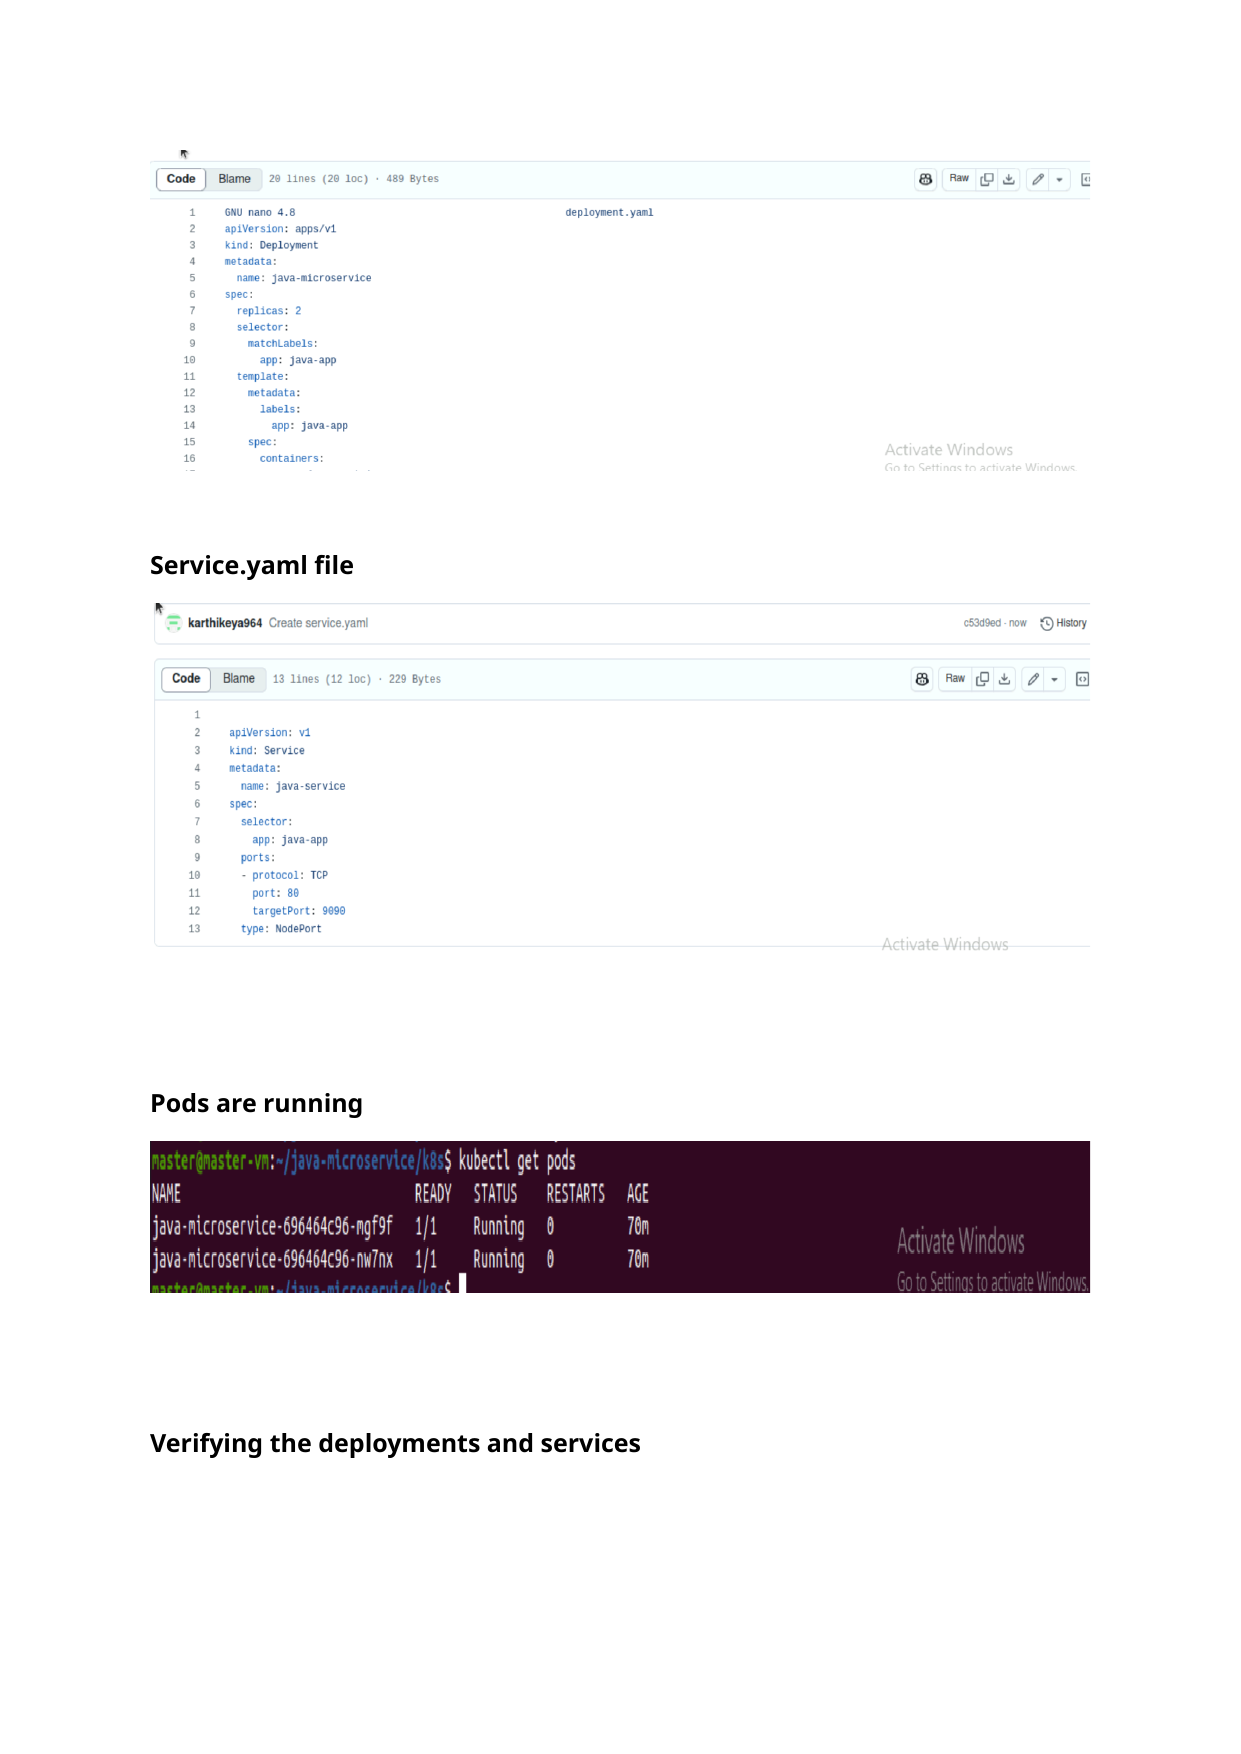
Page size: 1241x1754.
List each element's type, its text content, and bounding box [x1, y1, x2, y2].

text Verifying the deployments and services [150, 1426, 1090, 1460]
text Service.yaml file [150, 548, 1090, 582]
text Pods are running [150, 1085, 1090, 1119]
picture [150, 603, 1091, 952]
picture [150, 1141, 1091, 1293]
picture [150, 150, 1091, 471]
